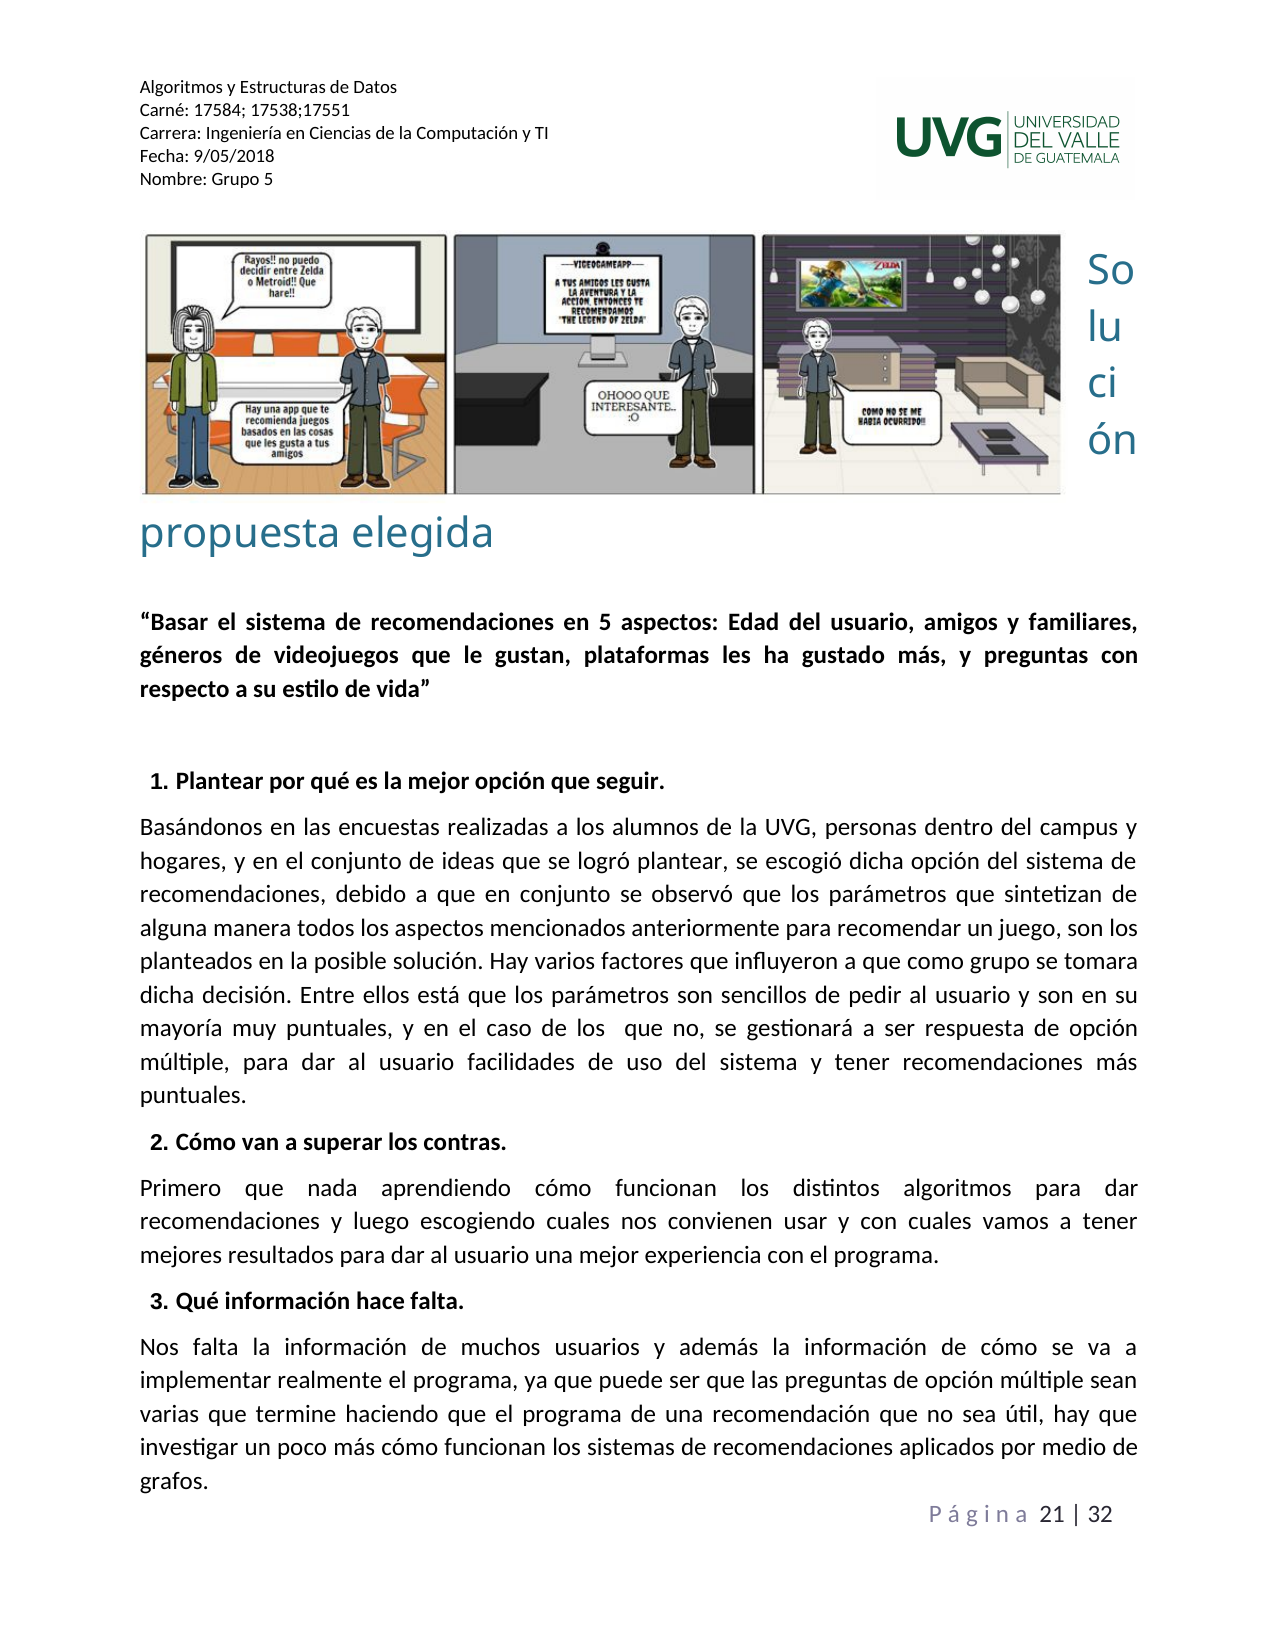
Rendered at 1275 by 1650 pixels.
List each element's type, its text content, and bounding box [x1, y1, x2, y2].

list Cómo van a superar los contras. [150, 1126, 1139, 1156]
list Plantear por qué es la mejor opción que seguir. [150, 765, 1139, 796]
text Primero que nada aprendiendo cómo funcionan los distintos algoritmos para dar recomendaciones y luego escogiendo cuales nos convienen usar y con cuales vamos a tener mejores resultados para dar al usuario una mejor experiencia con el programa. [139, 1172, 1139, 1269]
picture [139, 230, 1069, 504]
picture [876, 77, 1136, 200]
list Qué información hace falta. [150, 1285, 1139, 1315]
text Basándonos en las encuestas realizadas a los alumnos de la UVG, personas dentro del campus y hogares, y en el conjunto de ideas que se logró plantear, se escogió dicha opción del sistema de recomendaciones, debido a que en conjunto se observó que los parámetros que sintetizan de alguna manera todos los aspectos mencionados anteriormente para recomendar un juego, son los planteados en la posible solución. Hay varios factores que influyeron a que como grupo se tomara dicha decisión. Entre ellos está que los parámetros son sencillos de pedir al usuario y son en su mayoría muy puntuales, y en el caso de los que no, se gestionará a ser respuesta de opción múltiple, para dar al usuario facilidades de uso del sistema y tener recomendaciones más puntuales. [139, 811, 1139, 1110]
text Nos falta la información de muchos usuarios y además la información de cómo se va a implementar realmente el programa, ya que puede ser que las preguntas de opción múltiple sean varias que termine haciendo que el programa de una recomendación que no sea útil, hay que investigar un poco más cómo funcionan los sistemas de recomendaciones aplicados por medio de grafos. [139, 1331, 1139, 1496]
text “Basar el sistema de recomendaciones en 5 aspectos: Edad del usuario, amigos y familiares, géneros de videojuegos que le gustan, plataformas les ha gustado más, y preguntas con respecto a su estilo de vida” [139, 606, 1139, 704]
